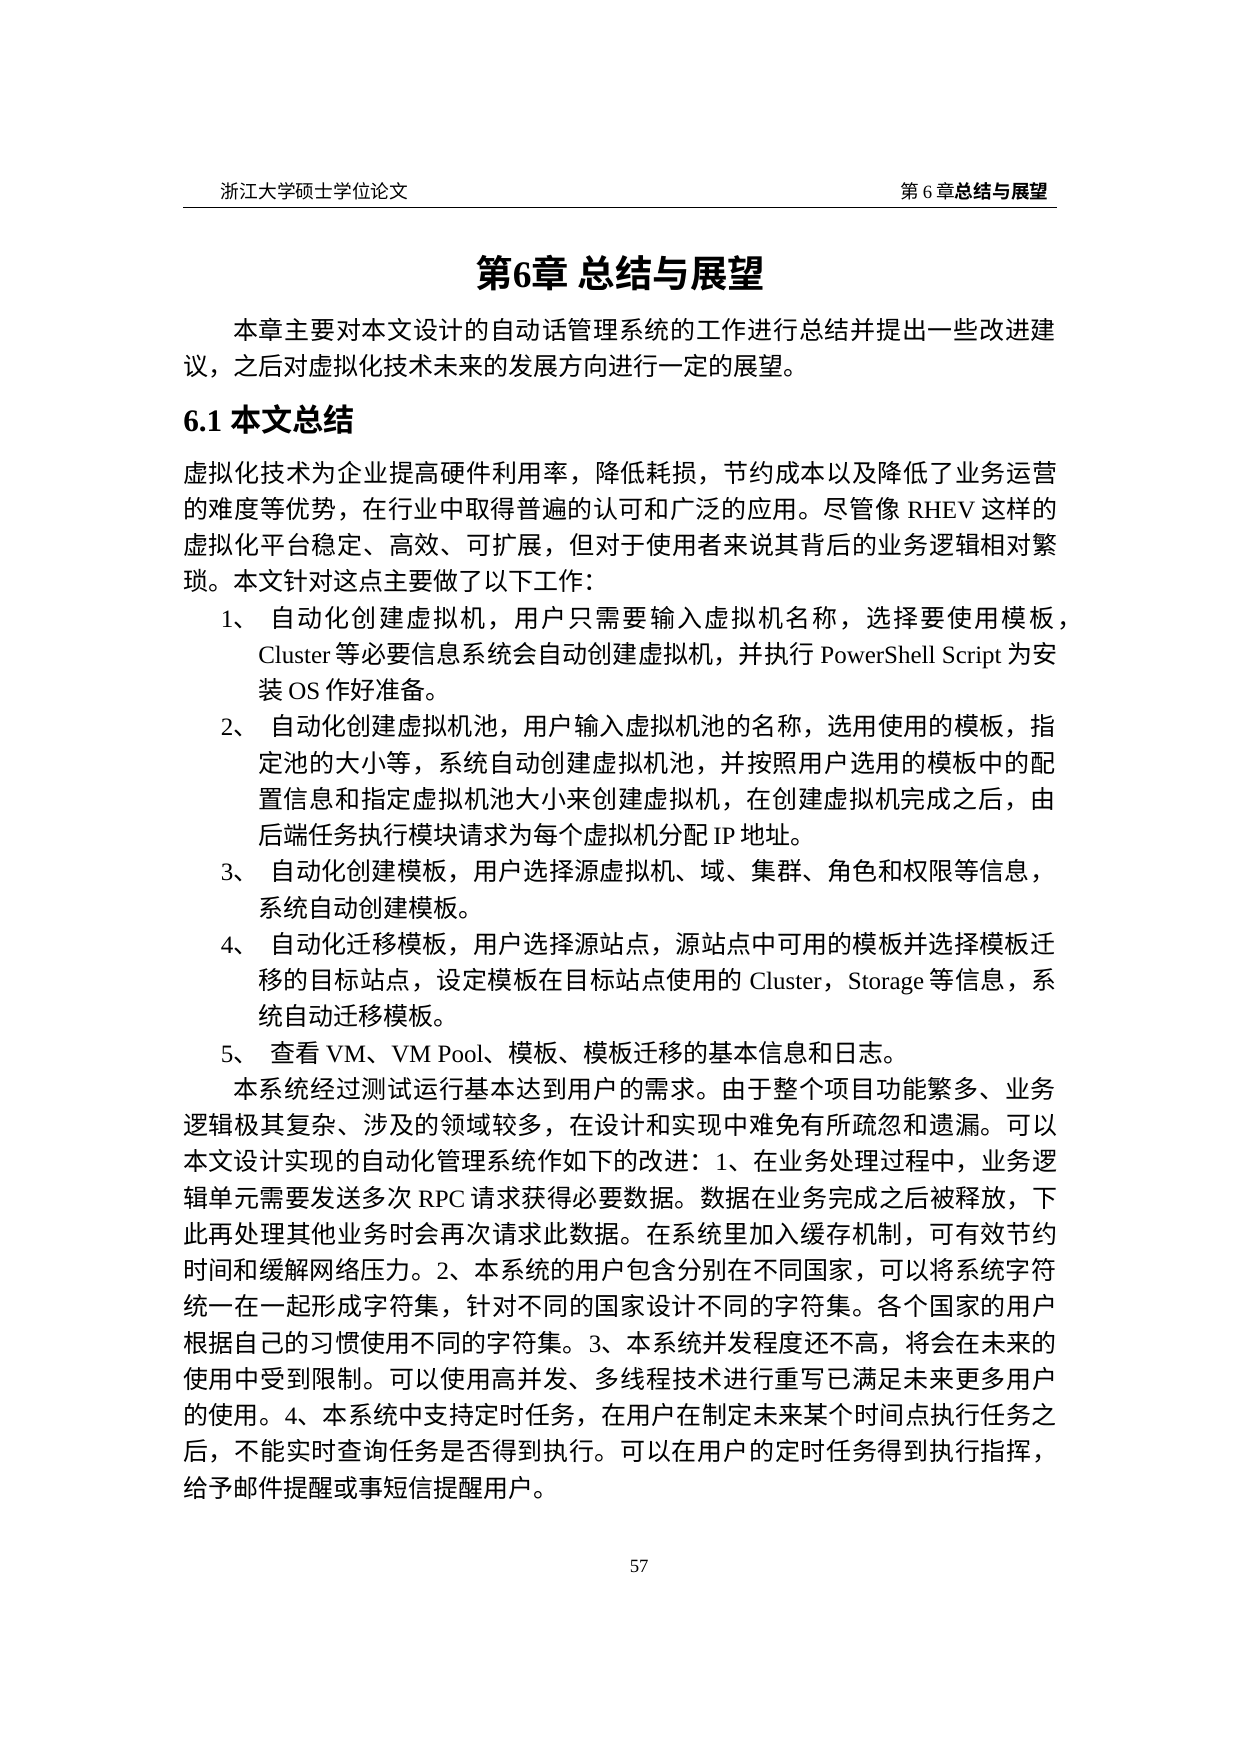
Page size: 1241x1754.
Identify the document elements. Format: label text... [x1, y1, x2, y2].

list 自动化创建虚拟机池，用户输入虚拟机池的名称，选用使用的模板，指定池的大小等，系统自动创建虚拟机池，并按照用户选用的模板中的配置信息和指定虚拟机池大小来创建虚拟机，在创建虚拟机完成之后，由后端任务执行模块请求为每个虚拟机分配IP地址。 [221, 707, 1057, 852]
list 自动化迁移模板，用户选择源站点，源站点中可用的模板并选择模板迁移的目标站点，设定模板在目标站点使用的Cluster，Storage等信息，系统自动迁移模板。 [221, 924, 1057, 1033]
text 本系统经过测试运行基本达到用户的需求。由于整个项目功能繁多、业务逻辑极其复杂、涉及的领域较多，在设计和实现中难免有所疏忽和遗漏。可以本文设计实现的自动化管理系统作如下的改进：1、在业务处理过程中，业务逻辑单元需要发送多次RPC请求获得必要数据。数据在业务完成之后被释放，下此再处理其他业务时会再次请求此数据。在系统里加入缓存机制，可有效节约时间和缓解网络压力。2、本系统的用户包含分别在不同国家，可以将系统字符统一在一起形成字符集，针对不同的国家设计不同的字符集。各个国家的用户根据自己的习惯使用不同的字符集。3、本系统并发程度还不高，将会在未来的使用中受到限制。可以使用高并发、多线程技术进行重写已满足未来更多用户的使用。4、本系统中支持定时任务，在用户在制定未来某个时间点执行任务之后，不能实时查询任务是否得到执行。可以在用户的定时任务得到执行指挥，给予邮件提醒或事短信提醒用户。 [183, 1069, 1057, 1504]
list 自动化创建虚拟机，用户只需要输入虚拟机名称，选择要使用模板，Cluster等必要信息系统会自动创建虚拟机，并执行PowerShell Script为安装OS作好准备。 [221, 598, 1057, 707]
text 虚拟化技术为企业提高硬件利用率，降低耗损，节约成本以及降低了业务运营的难度等优势，在行业中取得普遍的认可和广泛的应用。尽管像RHEV这样的虚拟化平台稳定、高效、可扩展，但对于使用者来说其背后的业务逻辑相对繁琐。本文针对这点主要做了以下工作： [183, 453, 1057, 598]
subtitle 本文总结 [183, 395, 1057, 441]
text 本章主要对本文设计的自动话管理系统的工作进行总结并提出一些改进建议，之后对虚拟化技术未来的发展方向进行一定的展望。 [183, 310, 1057, 383]
list 查看VM、VM Pool、模板、模板迁移的基本信息和日志。 [221, 1033, 1057, 1069]
list 自动化创建模板，用户选择源虚拟机、域、集群、角色和权限等信息，系统自动创建模板。 [221, 852, 1057, 924]
subtitle 总结与展望 [183, 243, 1057, 298]
